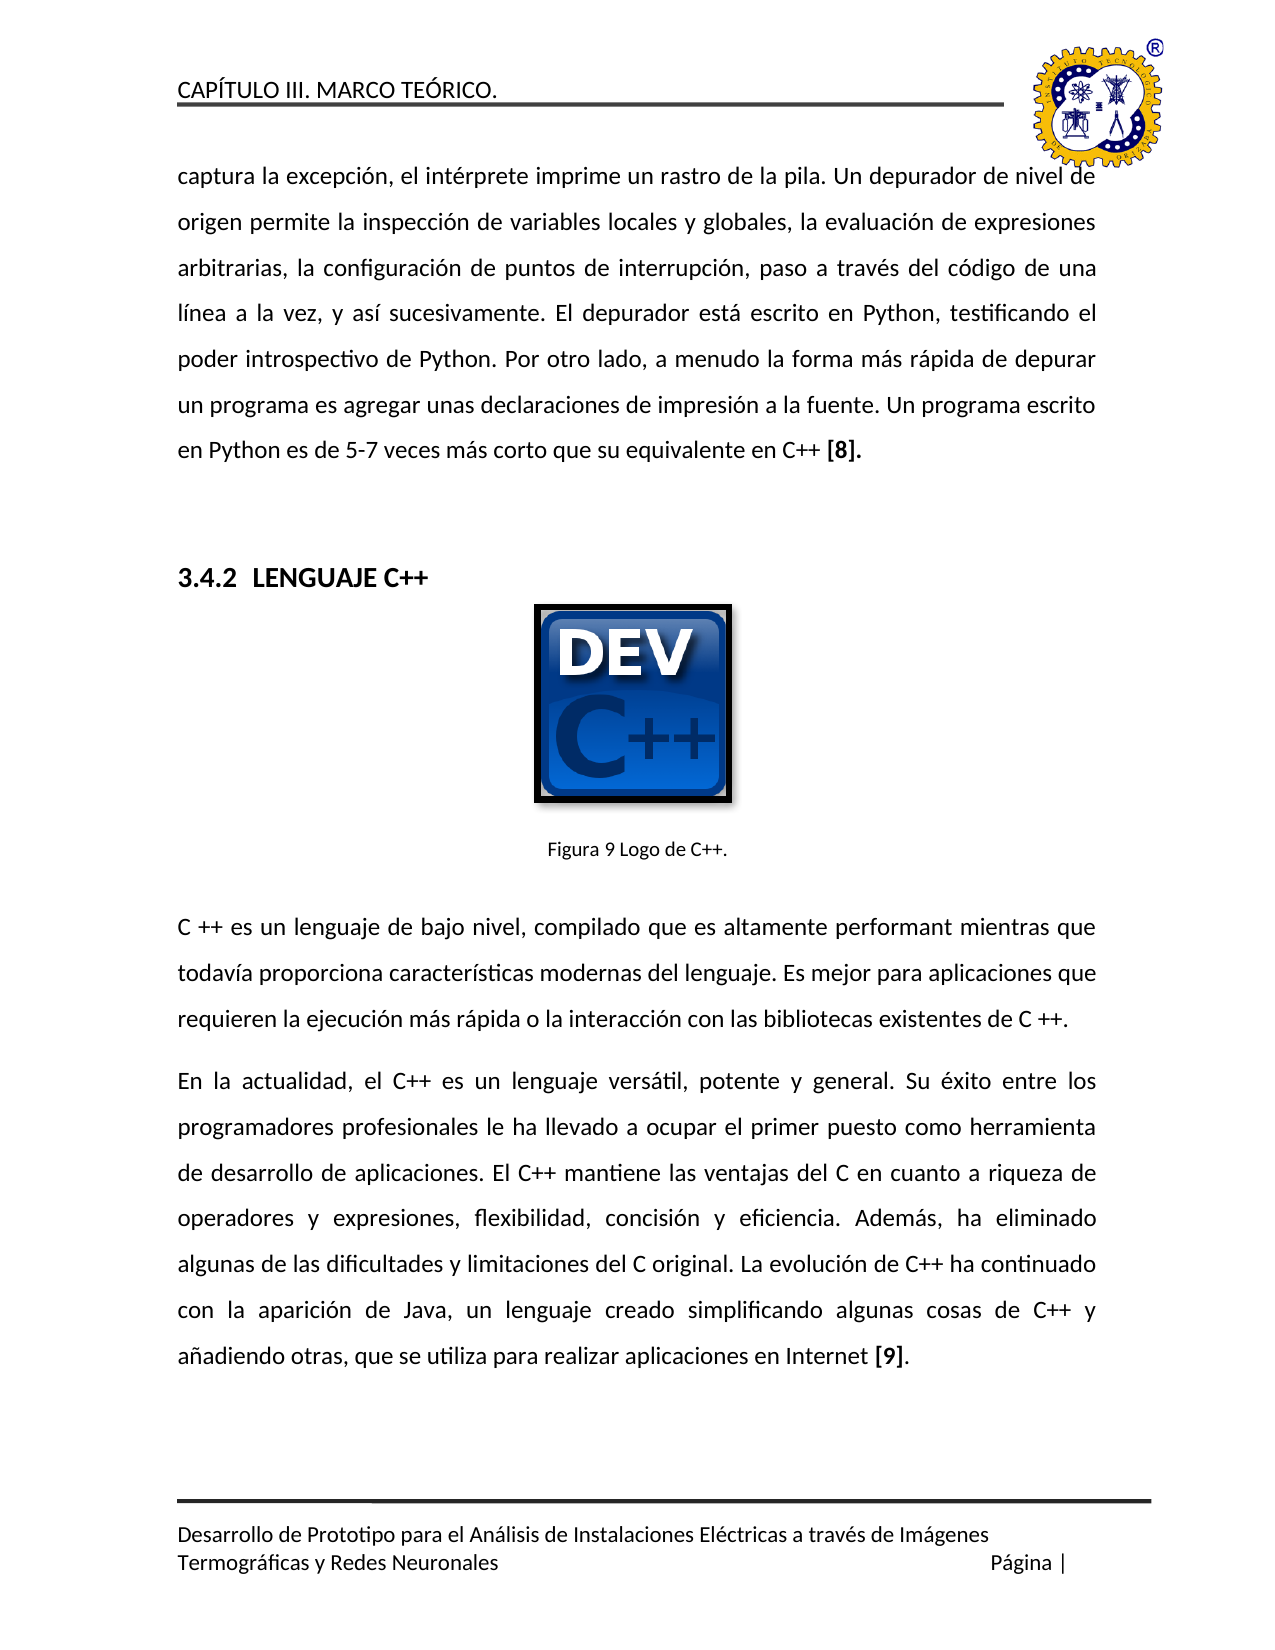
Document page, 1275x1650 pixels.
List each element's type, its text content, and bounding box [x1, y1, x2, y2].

text C ++ es un lenguaje de bajo nivel, compilado que es altamente performant mientras que todavía proporciona características modernas del lenguaje. Es mejor para aplicaciones que requieren la ejecución más rápida o la interacción con las bibliotecas existentes de C ++. [177, 912, 1098, 1033]
picture [541, 610, 726, 796]
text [177, 160, 1098, 465]
picture [1032, 34, 1164, 169]
subtitle LENGUAJE C++ [177, 559, 1098, 595]
text Figura 9 Logo de C++. [177, 836, 1098, 861]
text En la actualidad, el C++ es un lenguaje versátil, potente y general. Su éxito entre los programadores profesionales le ha llevado a ocupar el primer puesto como herramienta de desarrollo de aplicaciones. El C++ mantiene las ventajas del C en cuanto a riqueza de operadores y expresiones, flexibilidad, concisión y eficiencia. Además, ha eliminado algunas de las dificultades y limitaciones del C original. La evolución de C++ ha continuado con la aparición de Java, un lenguaje creado simplificando algunas cosas de C++ y añadiendo otras, que se utiliza para realizar aplicaciones en Internet [9]. [177, 1065, 1098, 1370]
